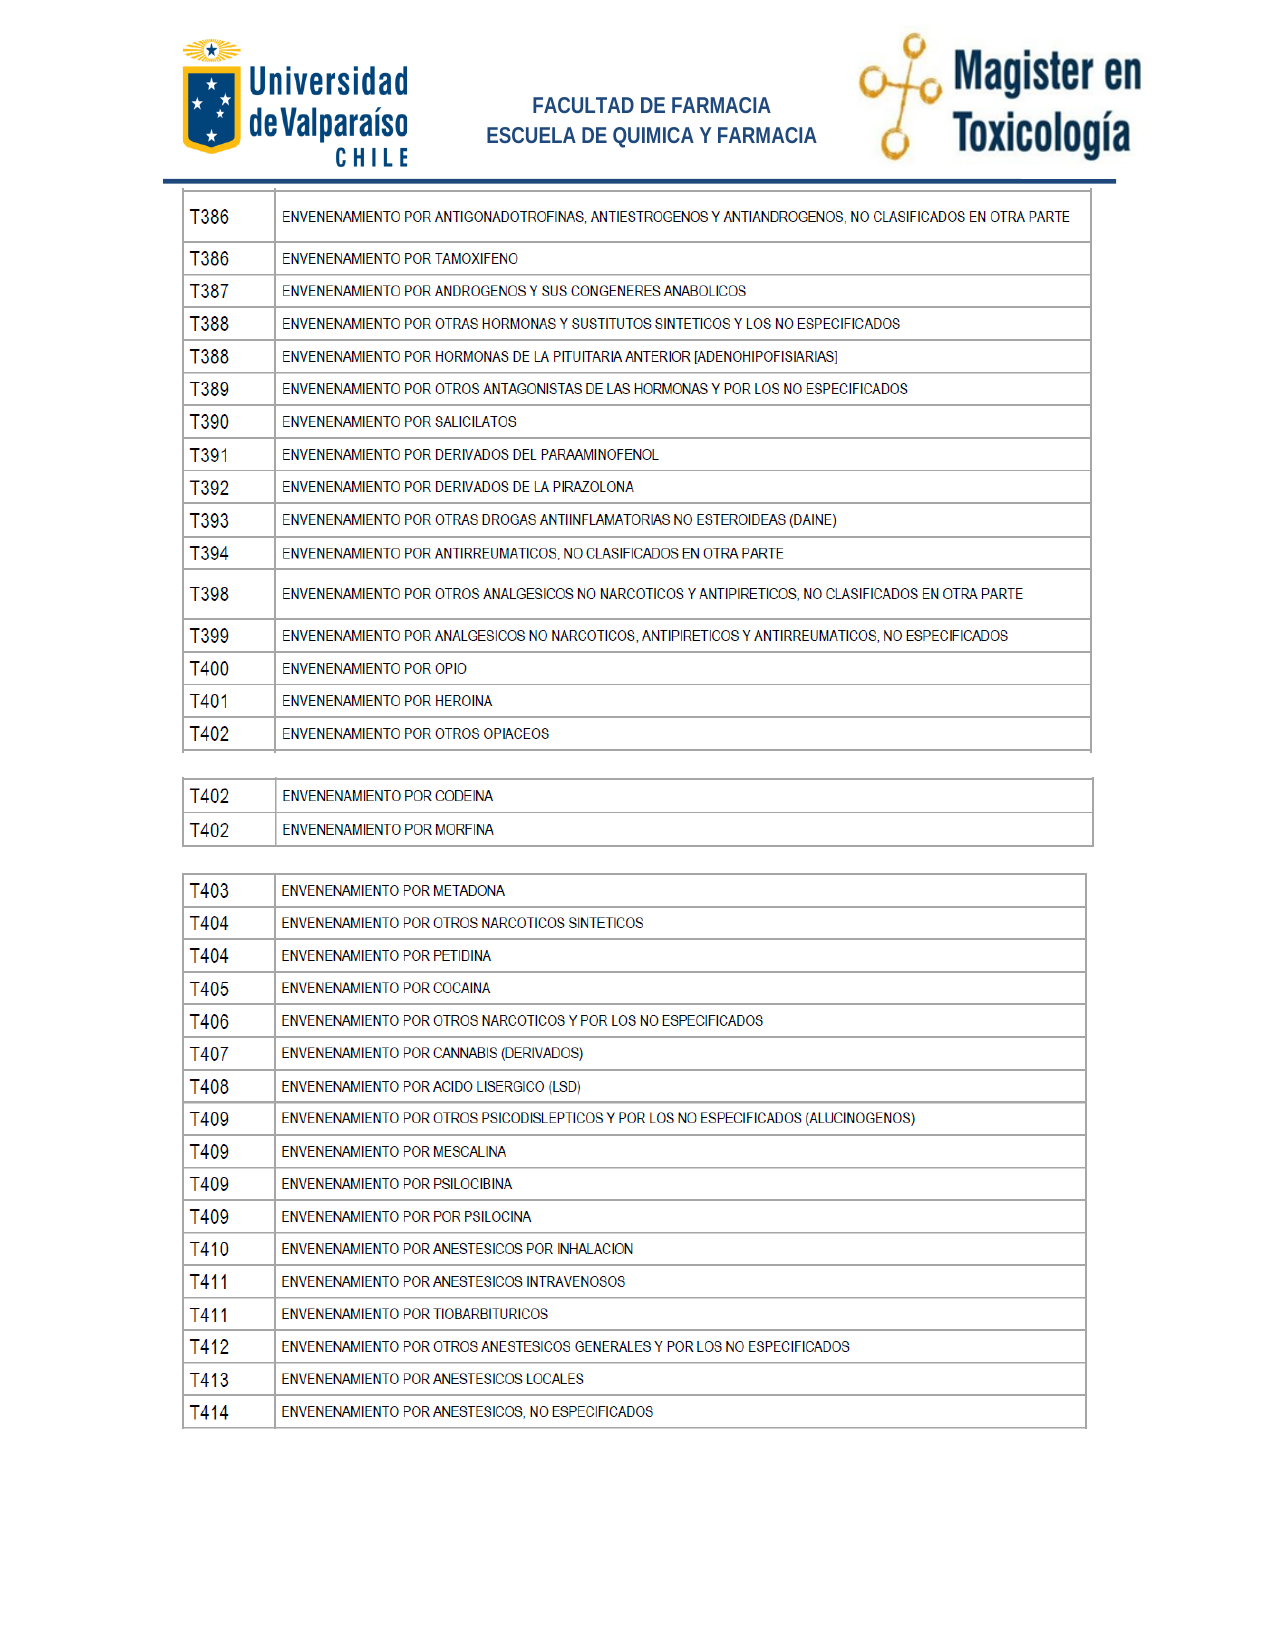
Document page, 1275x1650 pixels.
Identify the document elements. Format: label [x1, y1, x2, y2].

picture [182, 39, 408, 167]
picture [177, 777, 1098, 848]
picture [177, 188, 1098, 753]
picture [177, 871, 1098, 1429]
picture [856, 25, 1149, 168]
